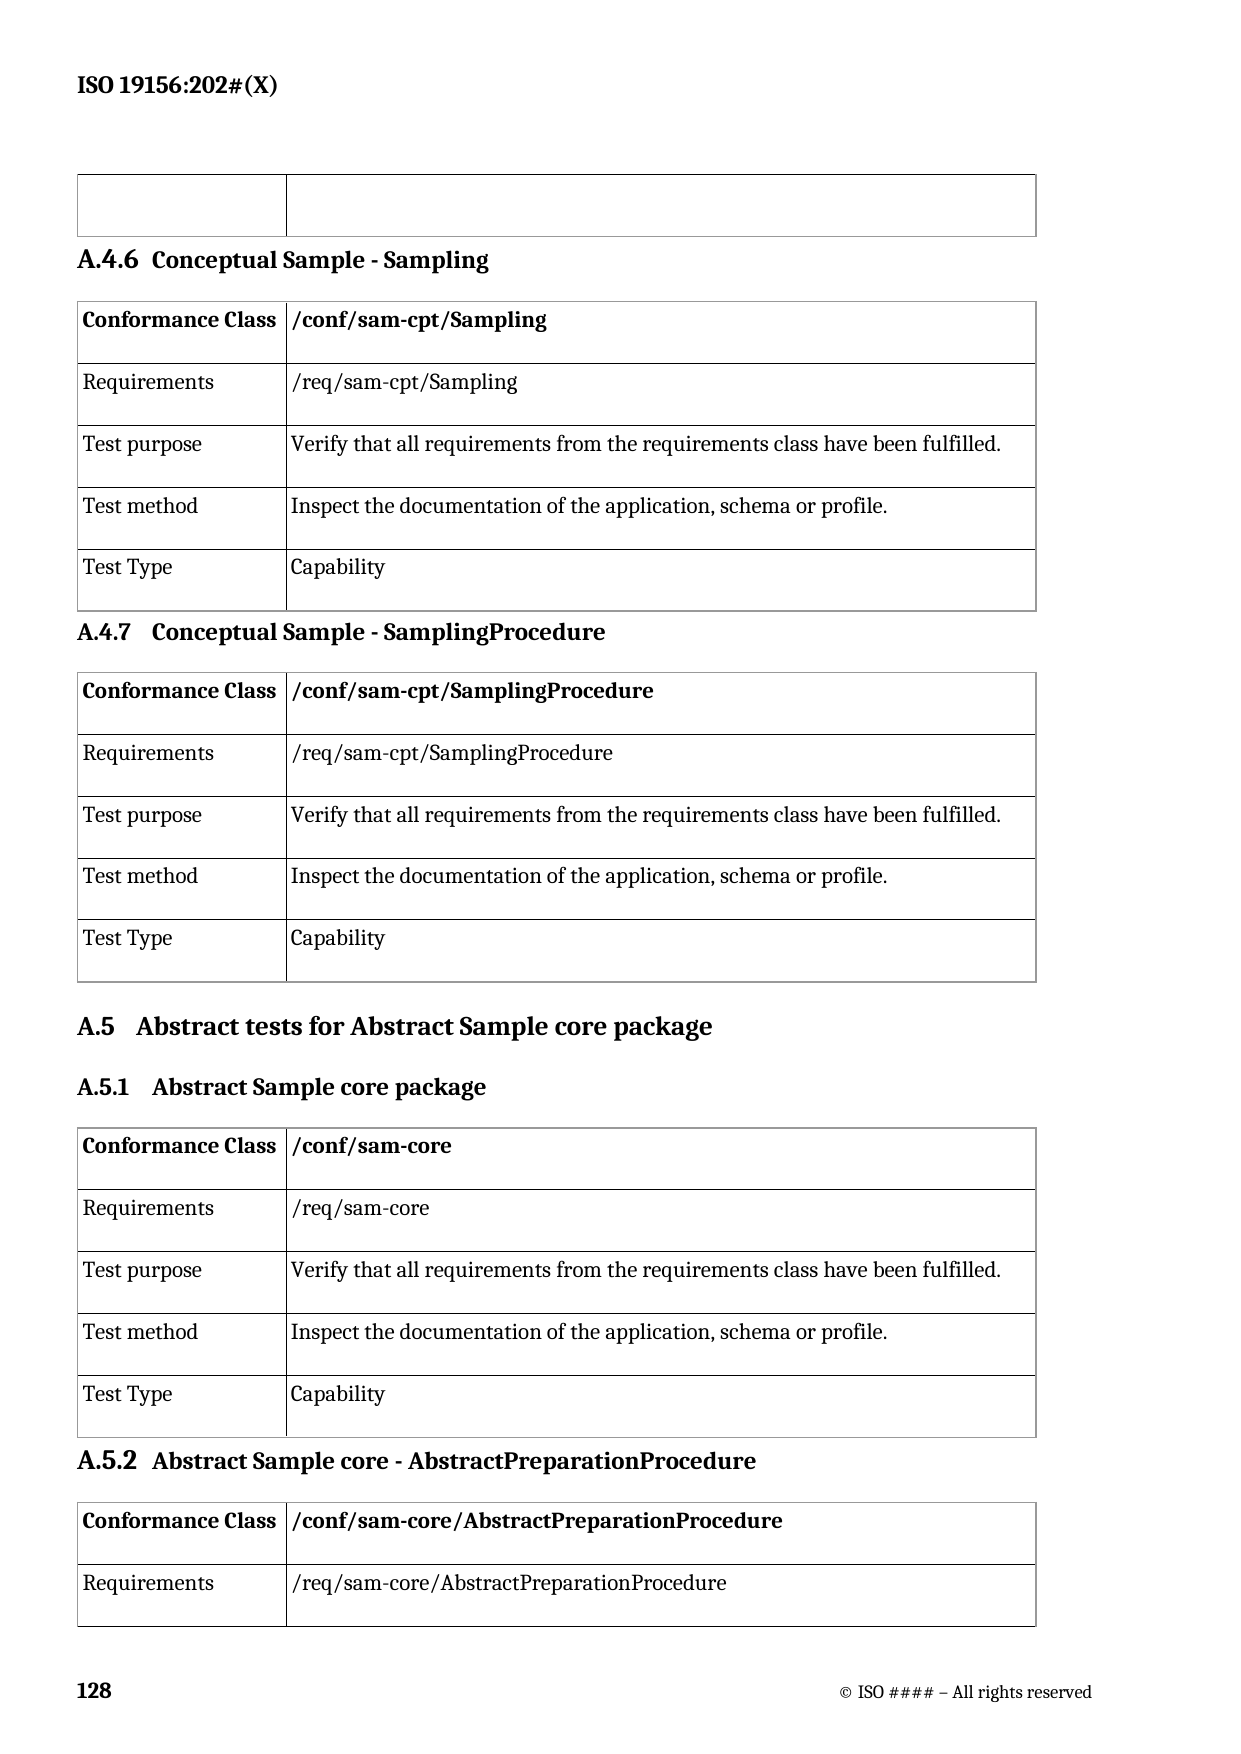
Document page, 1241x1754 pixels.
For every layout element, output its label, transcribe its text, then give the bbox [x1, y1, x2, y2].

text Conceptual Sample - Sampling [77, 243, 1092, 276]
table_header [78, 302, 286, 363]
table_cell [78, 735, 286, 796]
text Abstract tests for Abstract Sample core package [77, 1011, 1092, 1042]
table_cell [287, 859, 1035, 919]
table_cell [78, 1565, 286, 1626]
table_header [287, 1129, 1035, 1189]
text Conceptual Sample - SamplingProcedure [77, 618, 1092, 647]
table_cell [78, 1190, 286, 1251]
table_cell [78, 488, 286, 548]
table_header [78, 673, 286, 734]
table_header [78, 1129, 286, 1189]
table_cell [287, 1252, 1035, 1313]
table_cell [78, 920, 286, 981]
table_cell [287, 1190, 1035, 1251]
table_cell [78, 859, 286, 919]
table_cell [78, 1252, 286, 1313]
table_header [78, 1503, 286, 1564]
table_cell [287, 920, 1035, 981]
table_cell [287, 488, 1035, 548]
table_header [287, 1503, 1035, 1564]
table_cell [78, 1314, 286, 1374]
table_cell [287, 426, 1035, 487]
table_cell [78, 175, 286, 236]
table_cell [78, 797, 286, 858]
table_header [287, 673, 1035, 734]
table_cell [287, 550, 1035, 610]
text Abstract Sample core package [77, 1073, 1092, 1102]
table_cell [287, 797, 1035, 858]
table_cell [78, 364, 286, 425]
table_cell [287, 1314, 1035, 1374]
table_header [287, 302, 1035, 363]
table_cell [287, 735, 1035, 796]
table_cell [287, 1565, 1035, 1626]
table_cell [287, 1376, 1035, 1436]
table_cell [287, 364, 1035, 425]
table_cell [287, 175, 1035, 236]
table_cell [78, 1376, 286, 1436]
text Abstract Sample core - AbstractPreparationProcedure [77, 1444, 1092, 1477]
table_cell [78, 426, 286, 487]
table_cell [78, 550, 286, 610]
